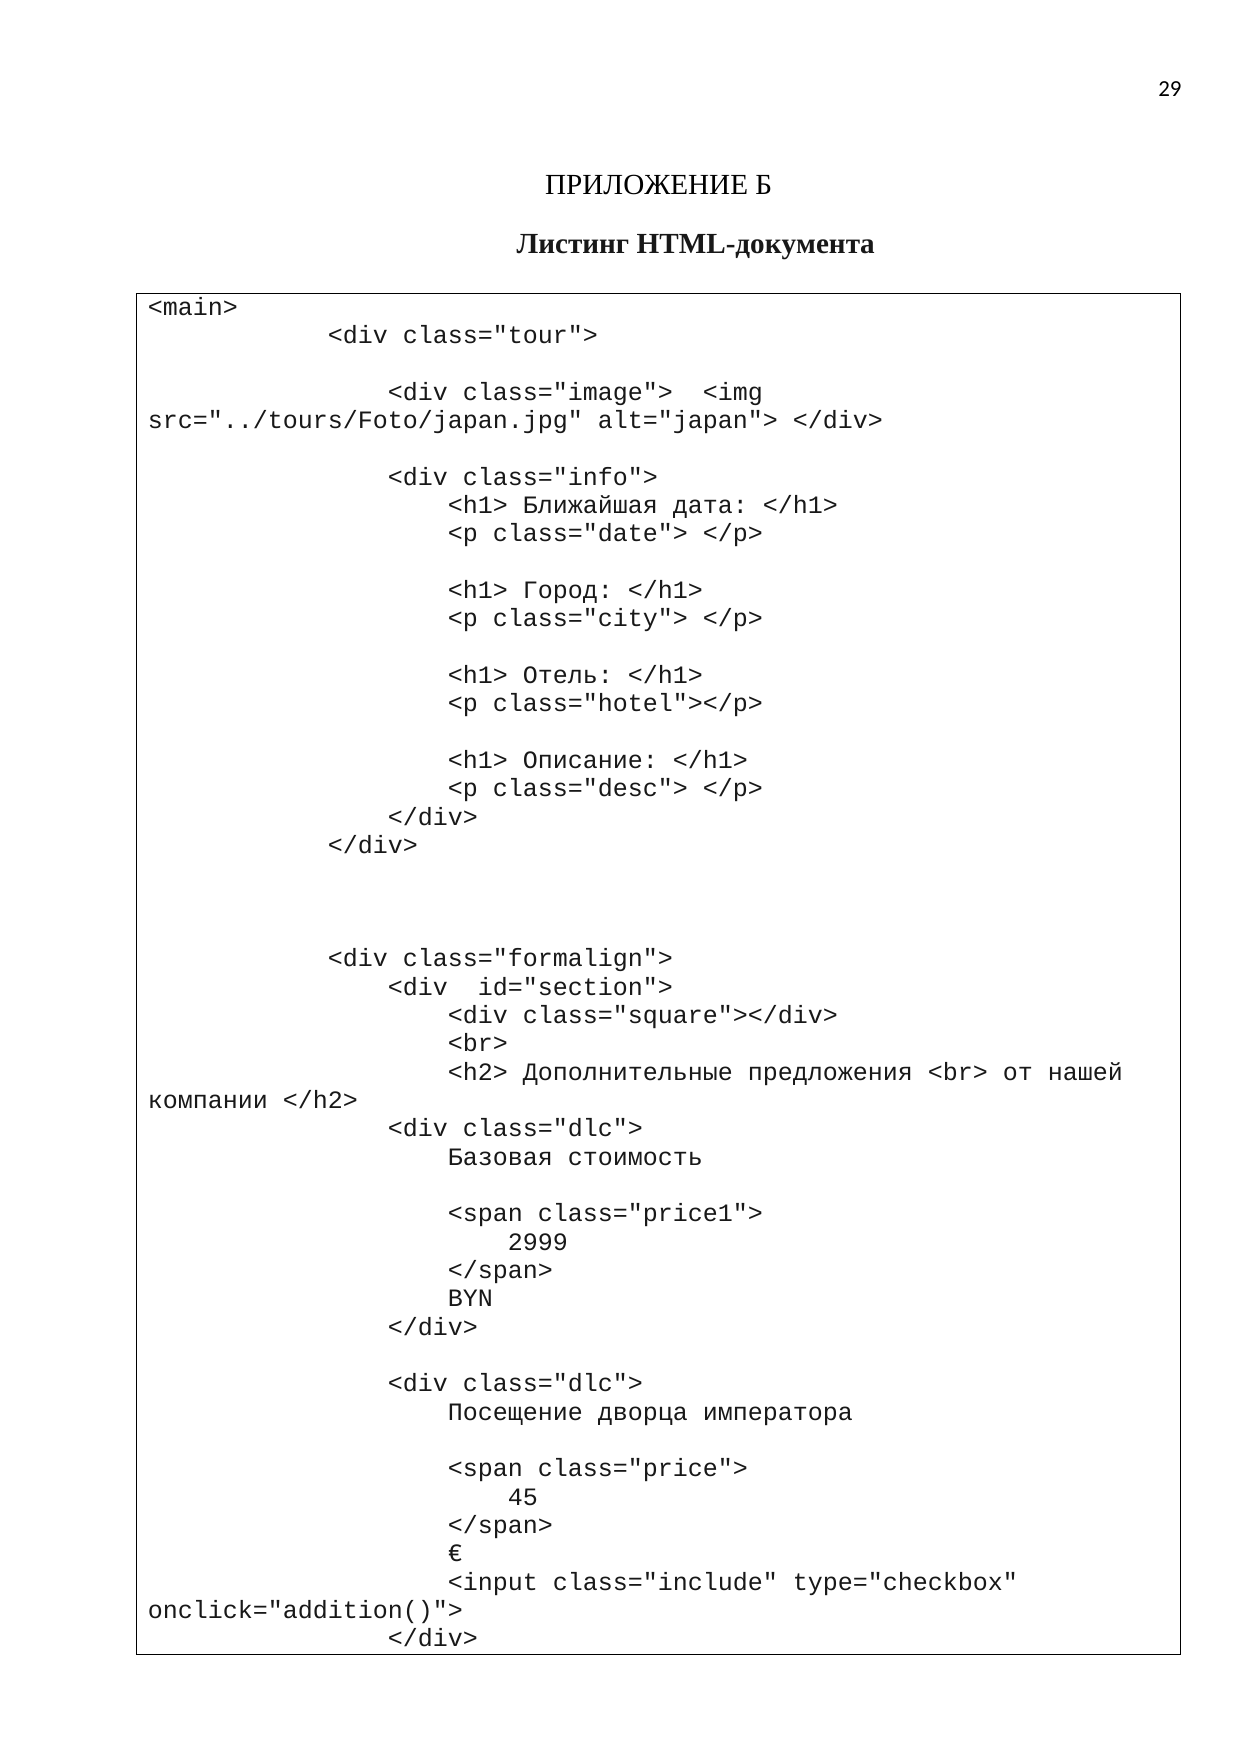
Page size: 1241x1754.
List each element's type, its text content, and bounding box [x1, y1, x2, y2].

subtitle ПРИЛОЖЕНИЕ Б [136, 167, 1181, 201]
text Листинг НТML-документа [136, 226, 1181, 259]
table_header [137, 294, 1180, 1654]
